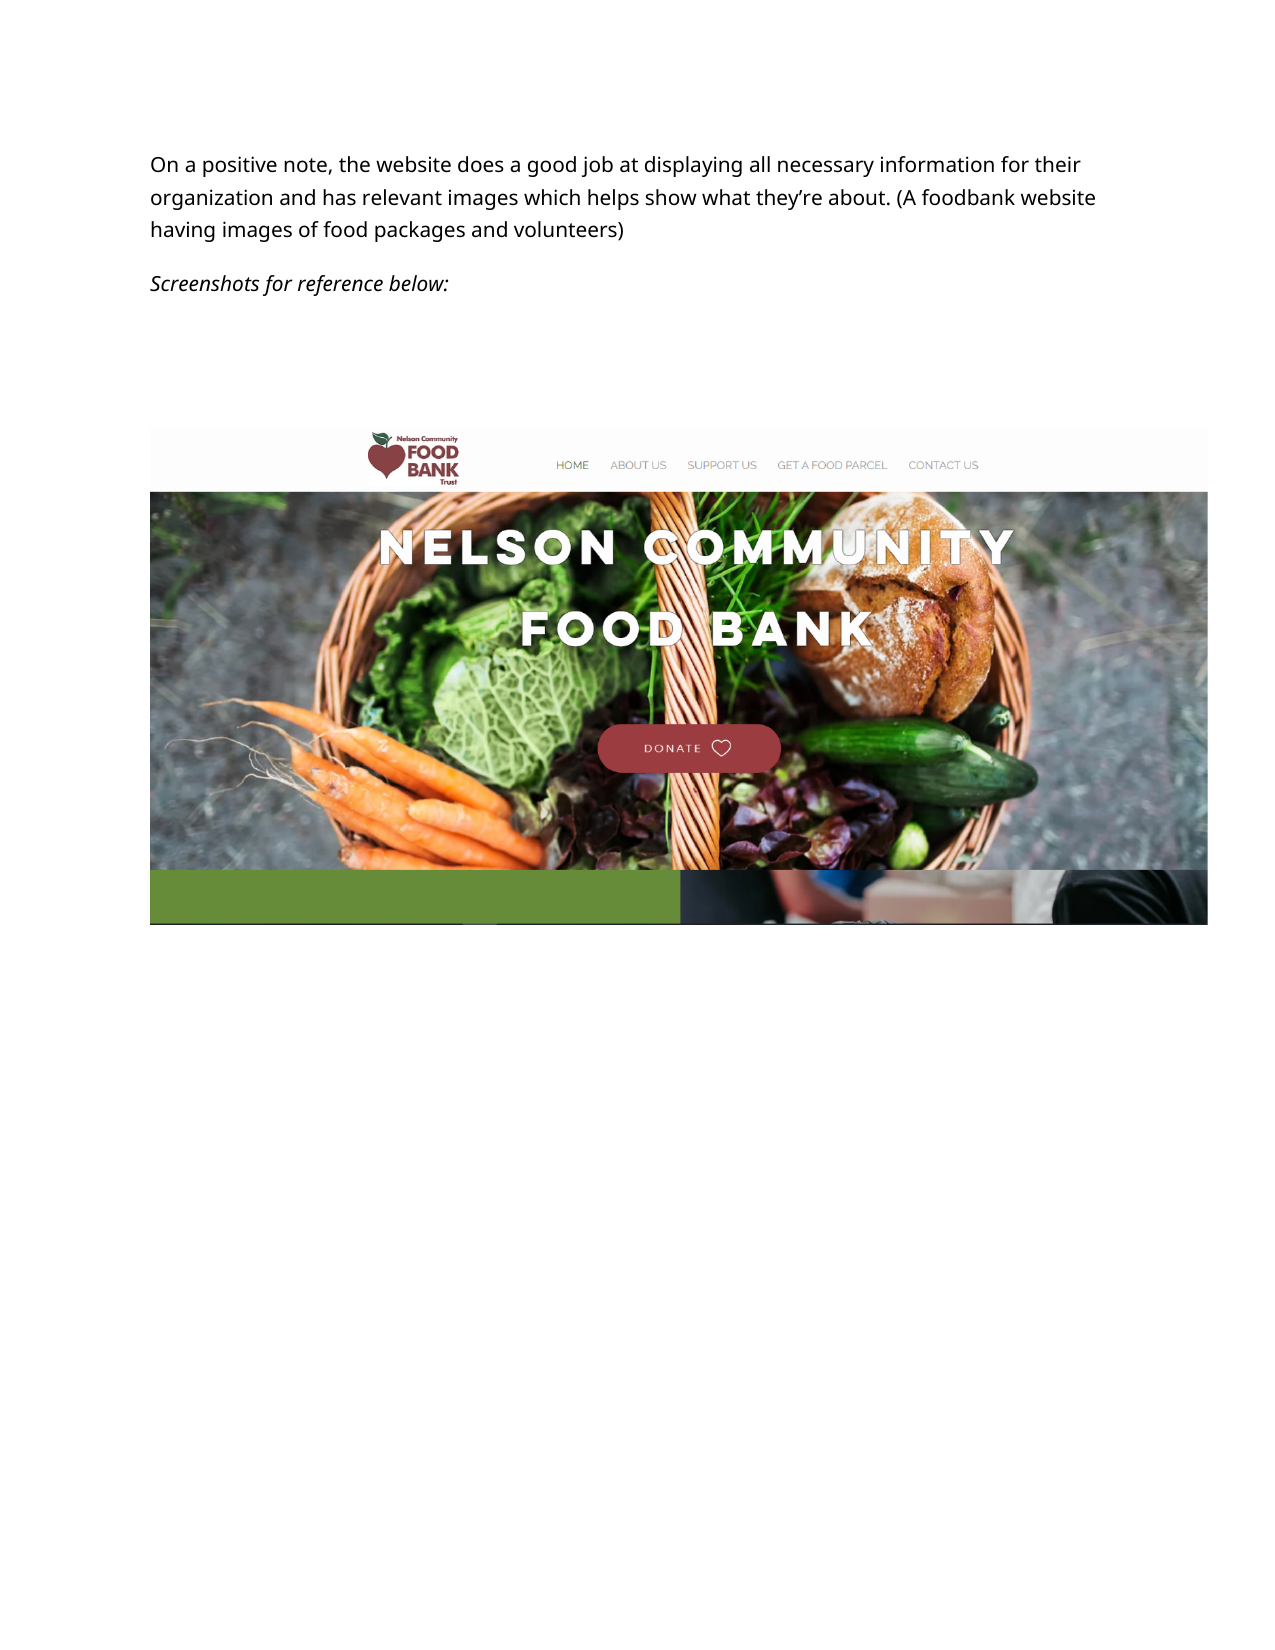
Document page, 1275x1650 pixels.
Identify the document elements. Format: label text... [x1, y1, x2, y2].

picture [150, 428, 1208, 925]
text Screenshots for reference below: [150, 269, 1125, 297]
text On a positive note, the website does a good job at displaying all necessary information for their organization and has relevant images which helps show what they’re about. (A foodbank website having images of food packages and volunteers) [150, 150, 1125, 244]
